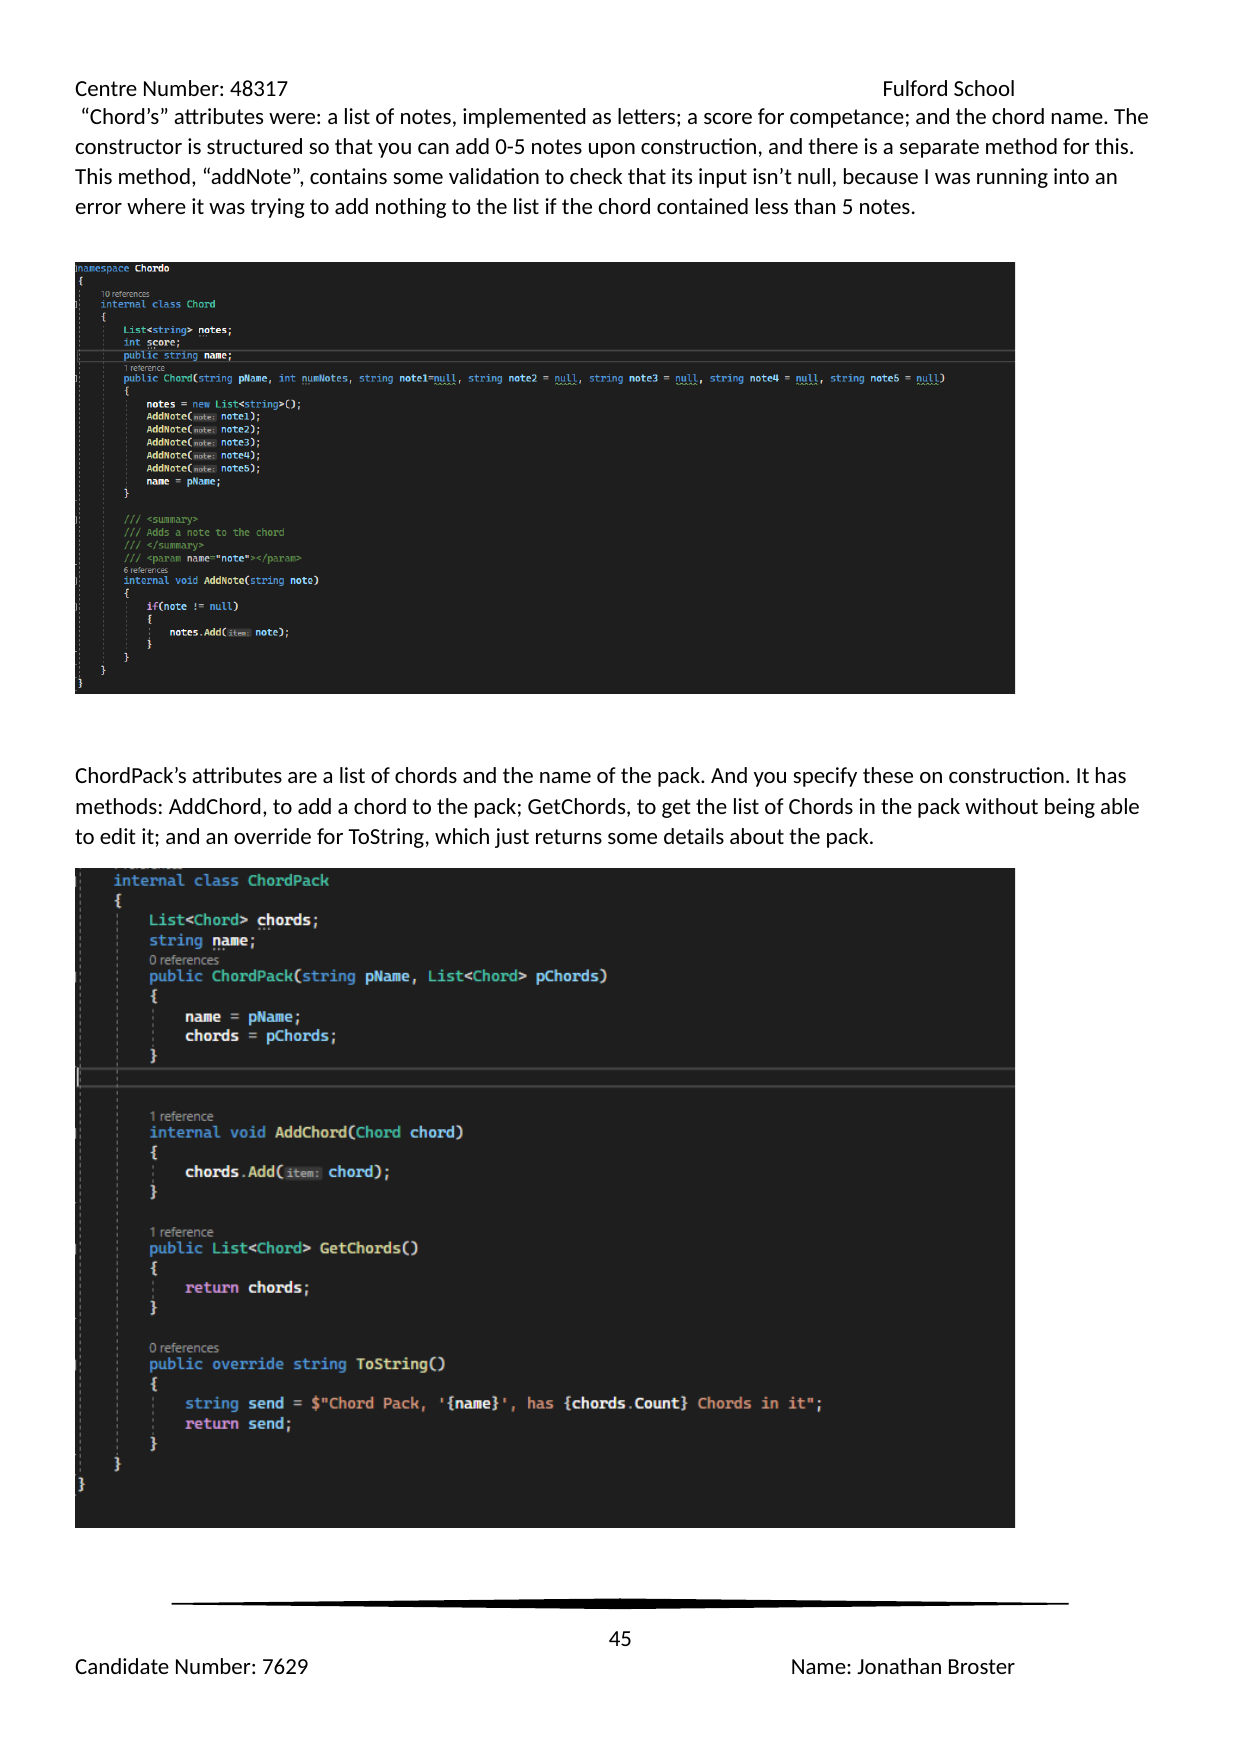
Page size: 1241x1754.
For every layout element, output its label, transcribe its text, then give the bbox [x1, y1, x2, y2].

text ChordPack’s attributes are a list of chords and the name of the pack. And you specify these on construction. It has methods: AddChord, to add a chord to the pack; GetChords, to get the list of Chords in the pack without being able to edit it; and an override for ToString, which just returns some details about the pack. [75, 762, 1165, 850]
picture [75, 262, 1016, 694]
picture [75, 868, 1016, 1528]
text “Chord’s” attributes were: a list of notes, implemented as letters; a score for competance; and the chord name. The constructor is structured so that you can add 0-5 notes upon construction, and there is a separate method for this. This method, “addNote”, contains some validation to check that its input isn’t null, because I was running into an error where it was trying to add nothing to the list if the chord contained less than 5 notes. [75, 102, 1165, 220]
